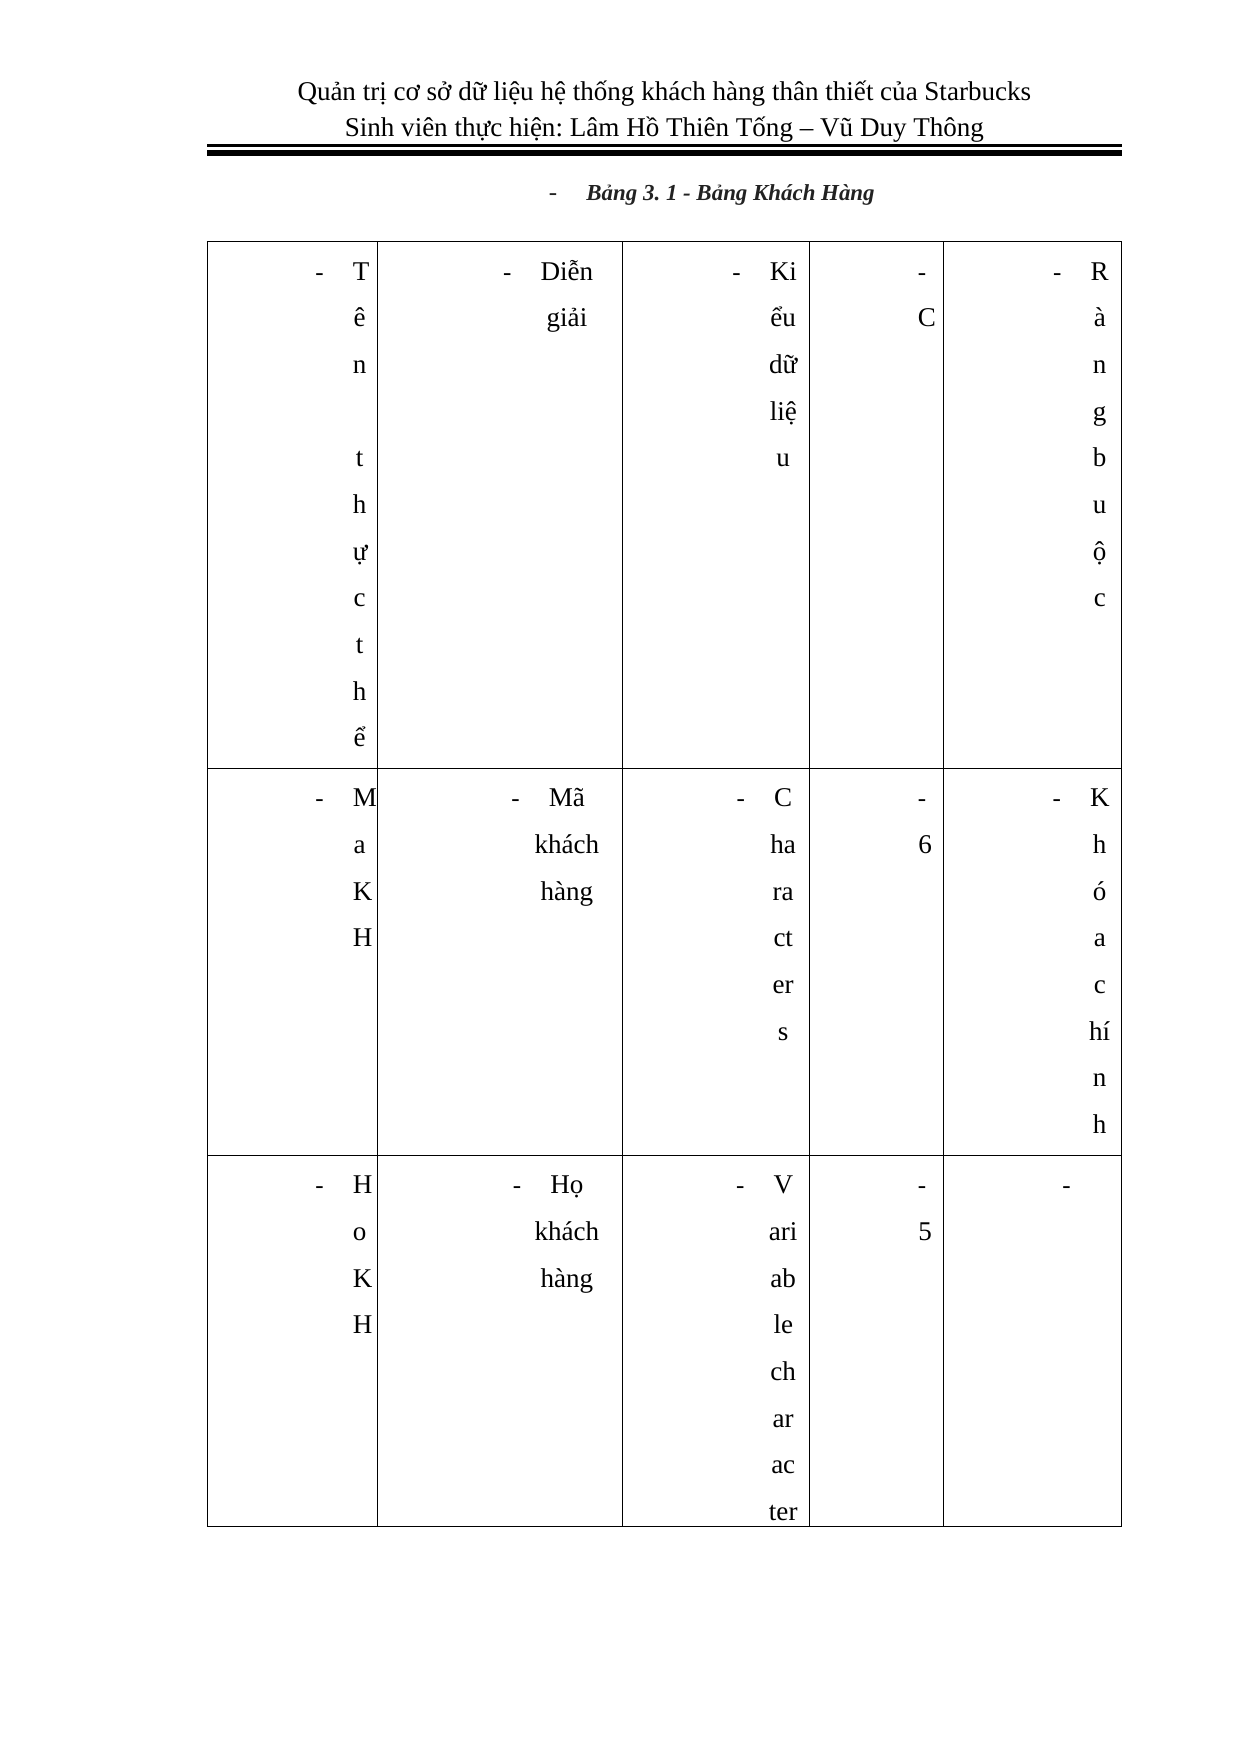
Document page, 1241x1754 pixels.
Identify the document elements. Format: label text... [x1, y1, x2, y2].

table_header Kiểu dữ liệu [623, 242, 809, 768]
table_header Ràng buộc [944, 242, 1121, 768]
table_cell Variable characters [623, 1156, 809, 1526]
table_cell HoKH [208, 1156, 377, 1526]
table_cell Họ khách hàng [378, 1156, 622, 1526]
table_header Tên thực thể [208, 242, 377, 768]
table_cell [944, 1156, 1121, 1526]
table_cell 6 [810, 769, 943, 1155]
table_cell Mã khách hàng [378, 769, 622, 1155]
table_cell Khóa chính [944, 769, 1121, 1155]
table_header Diễn giải [378, 242, 622, 768]
table_cell Characters [623, 769, 809, 1155]
table_header Chiều dài [810, 242, 943, 768]
table_cell 50 [810, 1156, 943, 1526]
text Bảng 3. 1 - Bảng Khách Hàng [303, 177, 1122, 206]
table_cell MaKH [208, 769, 377, 1155]
